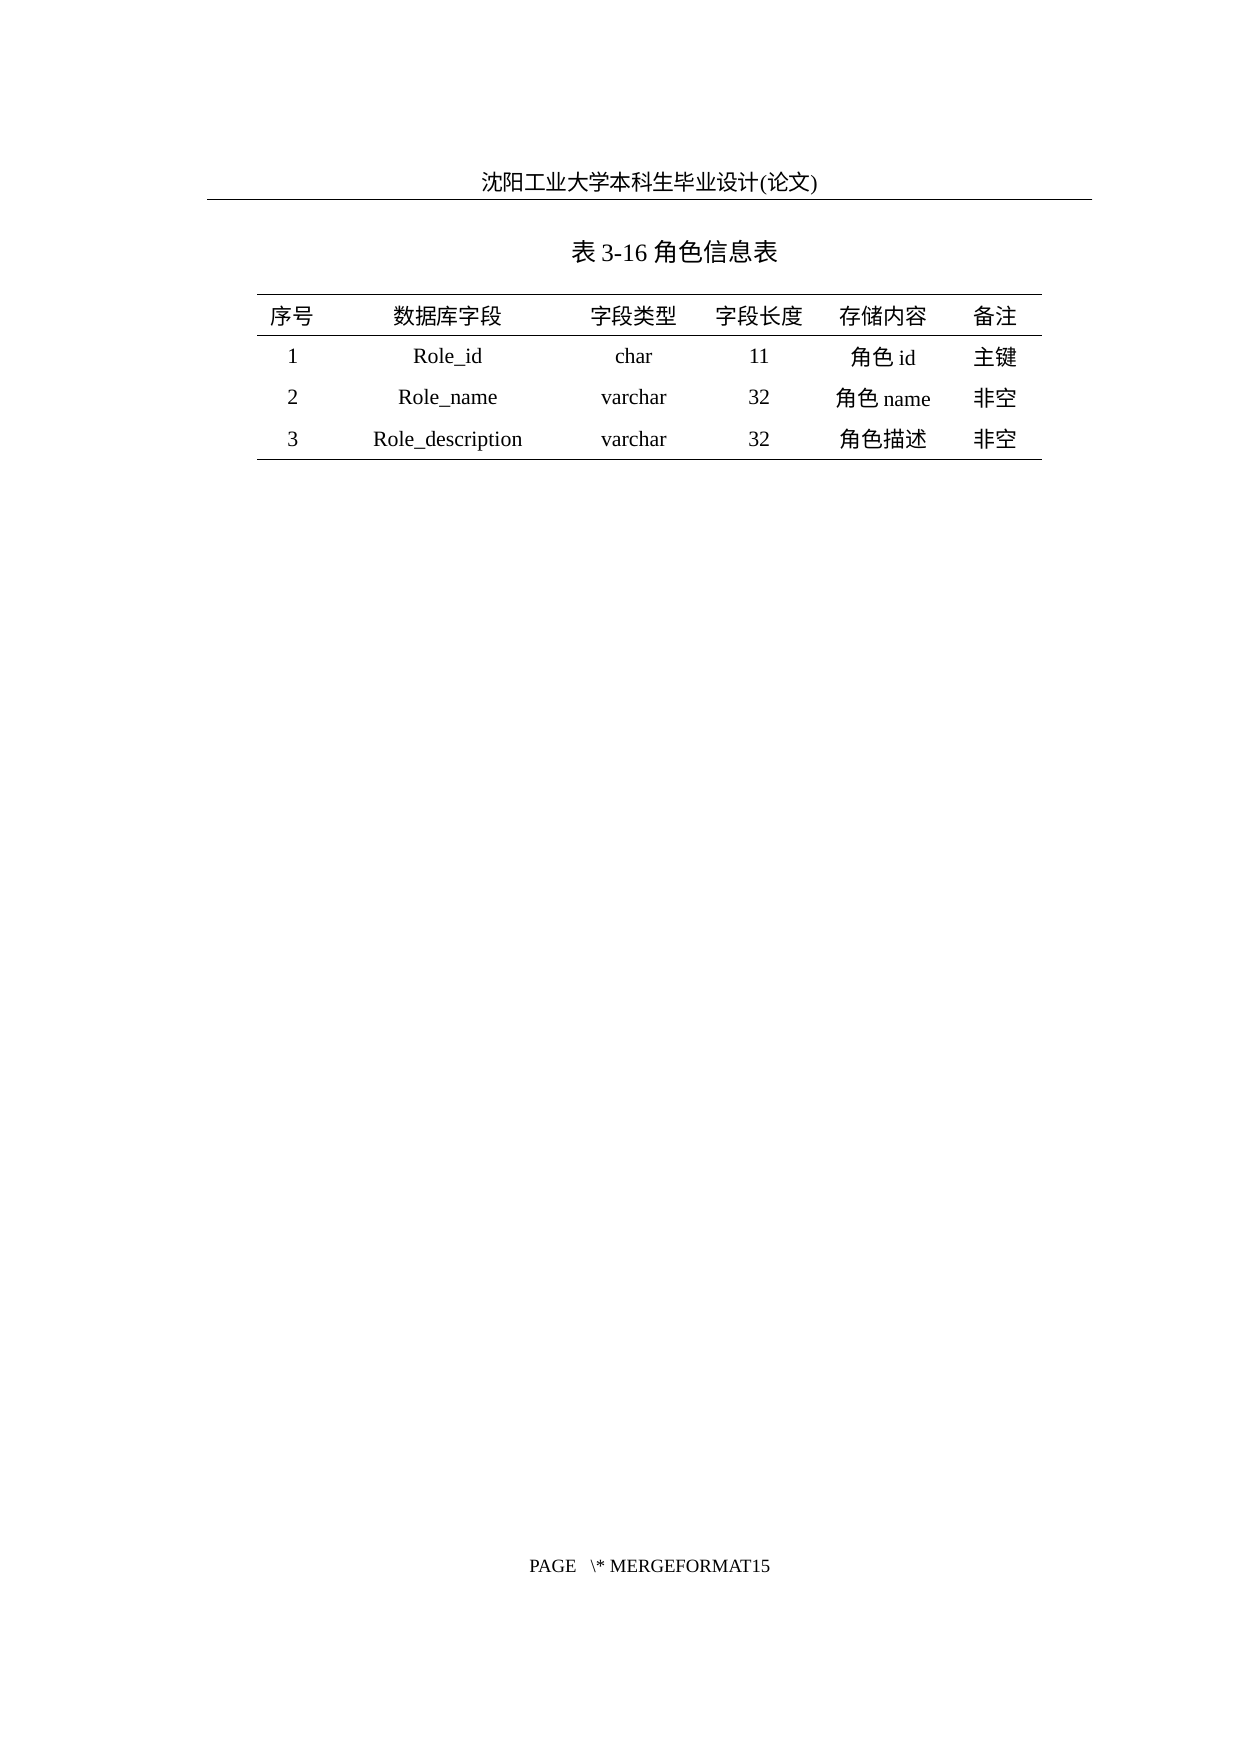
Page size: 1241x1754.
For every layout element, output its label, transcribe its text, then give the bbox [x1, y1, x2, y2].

table_cell 32 [700, 418, 818, 459]
table_cell 主键 [948, 336, 1042, 376]
table_cell Role_name [328, 376, 567, 418]
table_cell 2 [257, 376, 328, 418]
table_header 字段长度 [700, 295, 818, 335]
table_cell 11 [700, 336, 818, 376]
table_cell 1 [257, 336, 328, 376]
table_cell 3 [257, 418, 328, 459]
text 表3-16 角色信息表 [207, 218, 1092, 283]
table_cell 角色id [818, 336, 947, 376]
table_cell 非空 [948, 418, 1042, 459]
table_header 存储内容 [818, 295, 947, 335]
table_header 数据库字段 [328, 295, 567, 335]
table_cell varchar [567, 376, 700, 418]
table_cell 非空 [948, 376, 1042, 418]
table_header 字段类型 [567, 295, 700, 335]
table_cell char [567, 336, 700, 376]
table_header 备注 [948, 295, 1042, 335]
table_cell Role_id [328, 336, 567, 376]
table_cell 角色描述 [818, 418, 947, 459]
table_cell varchar [567, 418, 700, 459]
table_header 序号 [257, 295, 328, 335]
table_cell 角色name [818, 376, 947, 418]
table_cell 32 [700, 376, 818, 418]
table_cell Role_description [328, 418, 567, 459]
